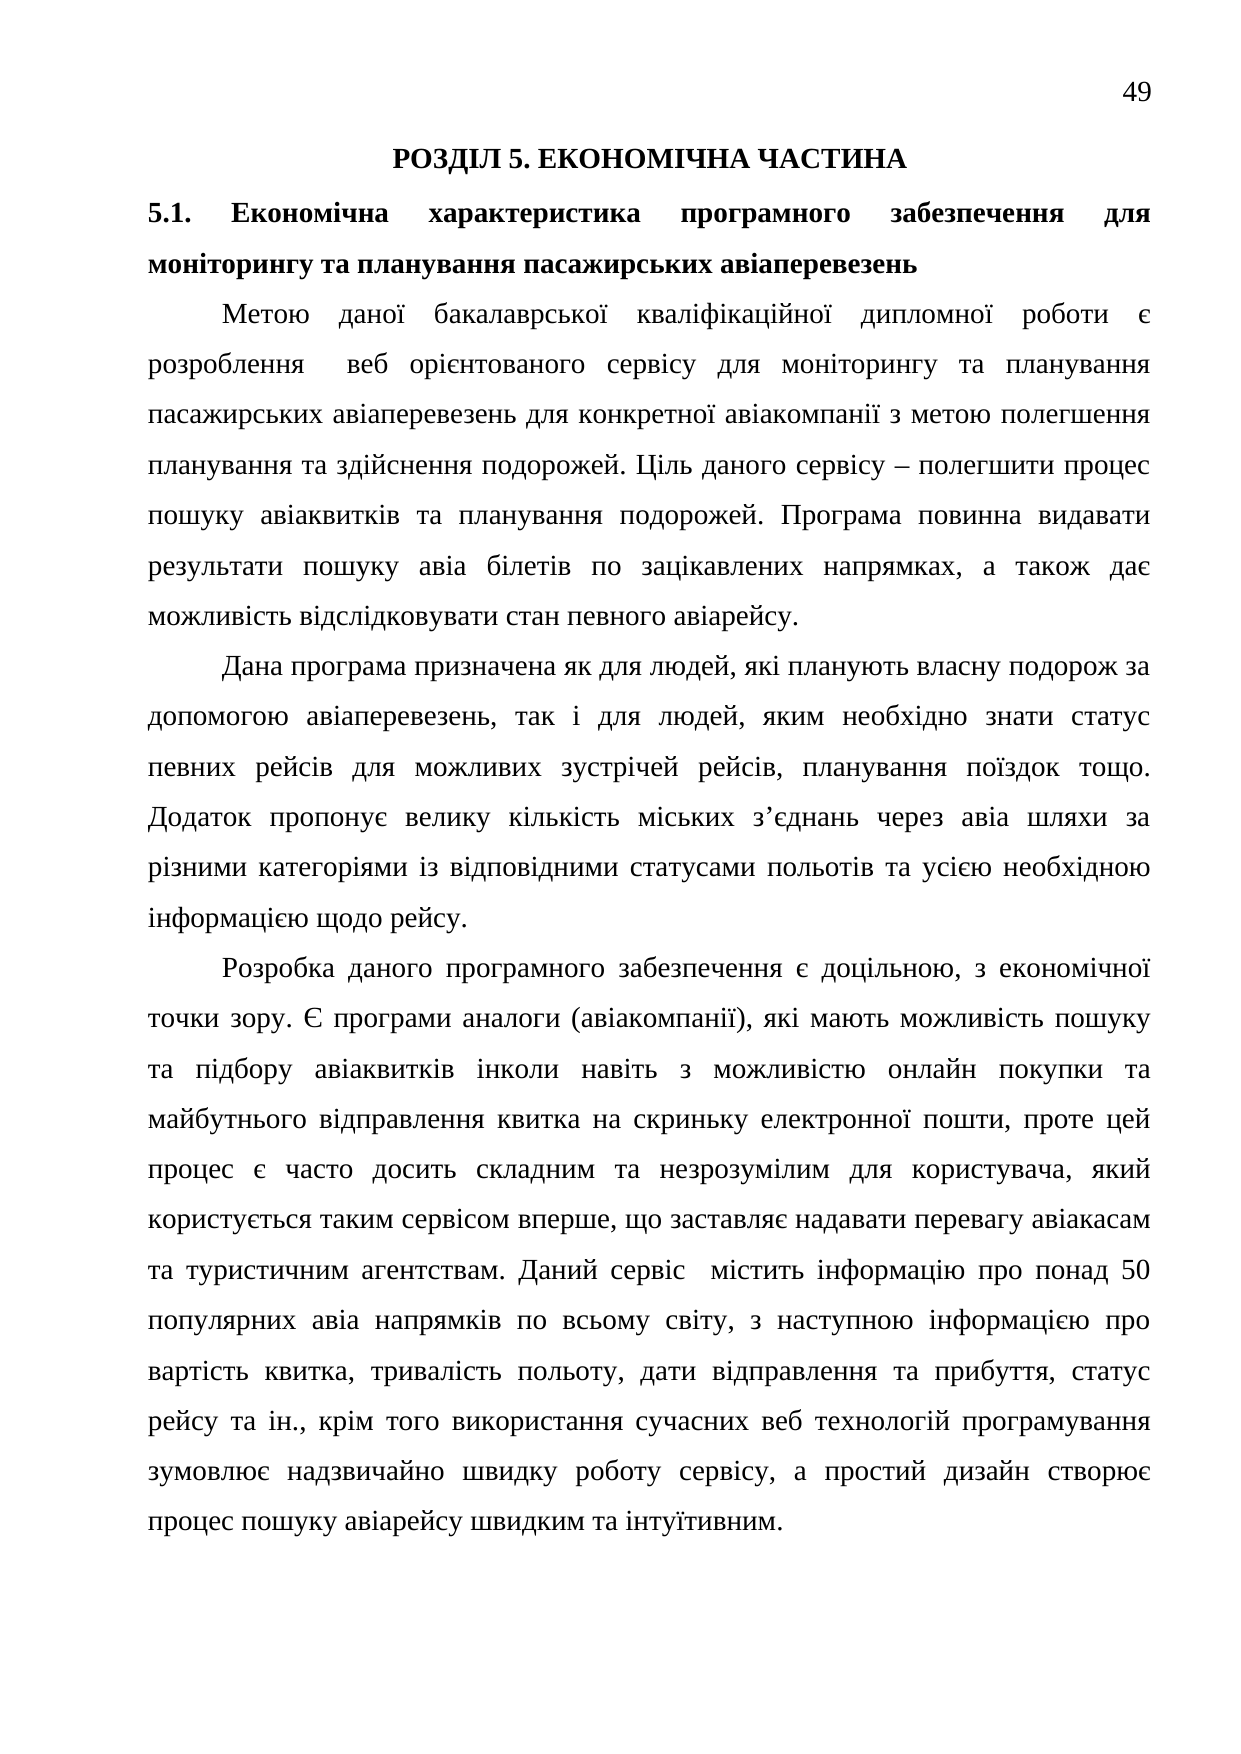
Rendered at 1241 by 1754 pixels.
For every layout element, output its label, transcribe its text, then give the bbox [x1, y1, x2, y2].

text Розробка даного програмного забезпечення є доцільною, з економічної точки зору. Є програми аналоги (авіакомпанії), які мають можливість пошуку та підбору авіаквитків інколи навіть з можливістю онлайн покупки та майбутнього відправлення квитка на скриньку електронної пошти, проте цей процес є часто досить складним та незрозумілим для користувача, який користується таким сервісом вперше, що заставляє надавати перевагу авіакасам та туристичним агентствам. Даний сервіс містить інформацію про понад 50 популярних авіа напрямків по всьому світу, з наступною інформацією про вартість квитка, тривалість польоту, дати відправлення та прибуття, статус рейсу та ін., крім того використання сучасних веб технологій програмування зумовлює надзвичайно швидку роботу сервісу, а простий дизайн створює процес пошуку авіарейсу швидким та інтуїтивним. [148, 950, 1152, 1537]
text Метою даної бакалаврської кваліфікаційної дипломної роботи є розроблення веб орієнтованого сервісу для моніторингу та планування пасажирських авіаперевезень для конкретної авіакомпанії з метою полегшення планування та здійснення подорожей. Ціль даного сервісу – полегшити процес пошуку авіаквитків та планування подорожей. Програма повинна видавати результати пошуку авіа білетів по зацікавлених напрямках, а також дає можливість відслідковувати стан певного авіарейсу. [148, 296, 1152, 631]
subtitle РОЗДІЛ 5. ЕКОНОМІЧНА ЧАСТИНА [148, 141, 1152, 174]
subtitle 5.1. Економічна характеристика програмного забезпечення для моніторингу та планування пасажирських авіаперевезень [148, 195, 1152, 279]
text Дана програма призначена як для людей, які планують власну подорож за допомогою авіаперевезень, так і для людей, яким необхідно знати статус певних рейсів для можливих зустрічей рейсів, планування поїздок тощо. Додаток пропонує велику кількість міських з’єднань через авіа шляхи за різними категоріями із відповідними статусами польотів та усією необхідною інформацією щодо рейсу. [148, 648, 1152, 933]
